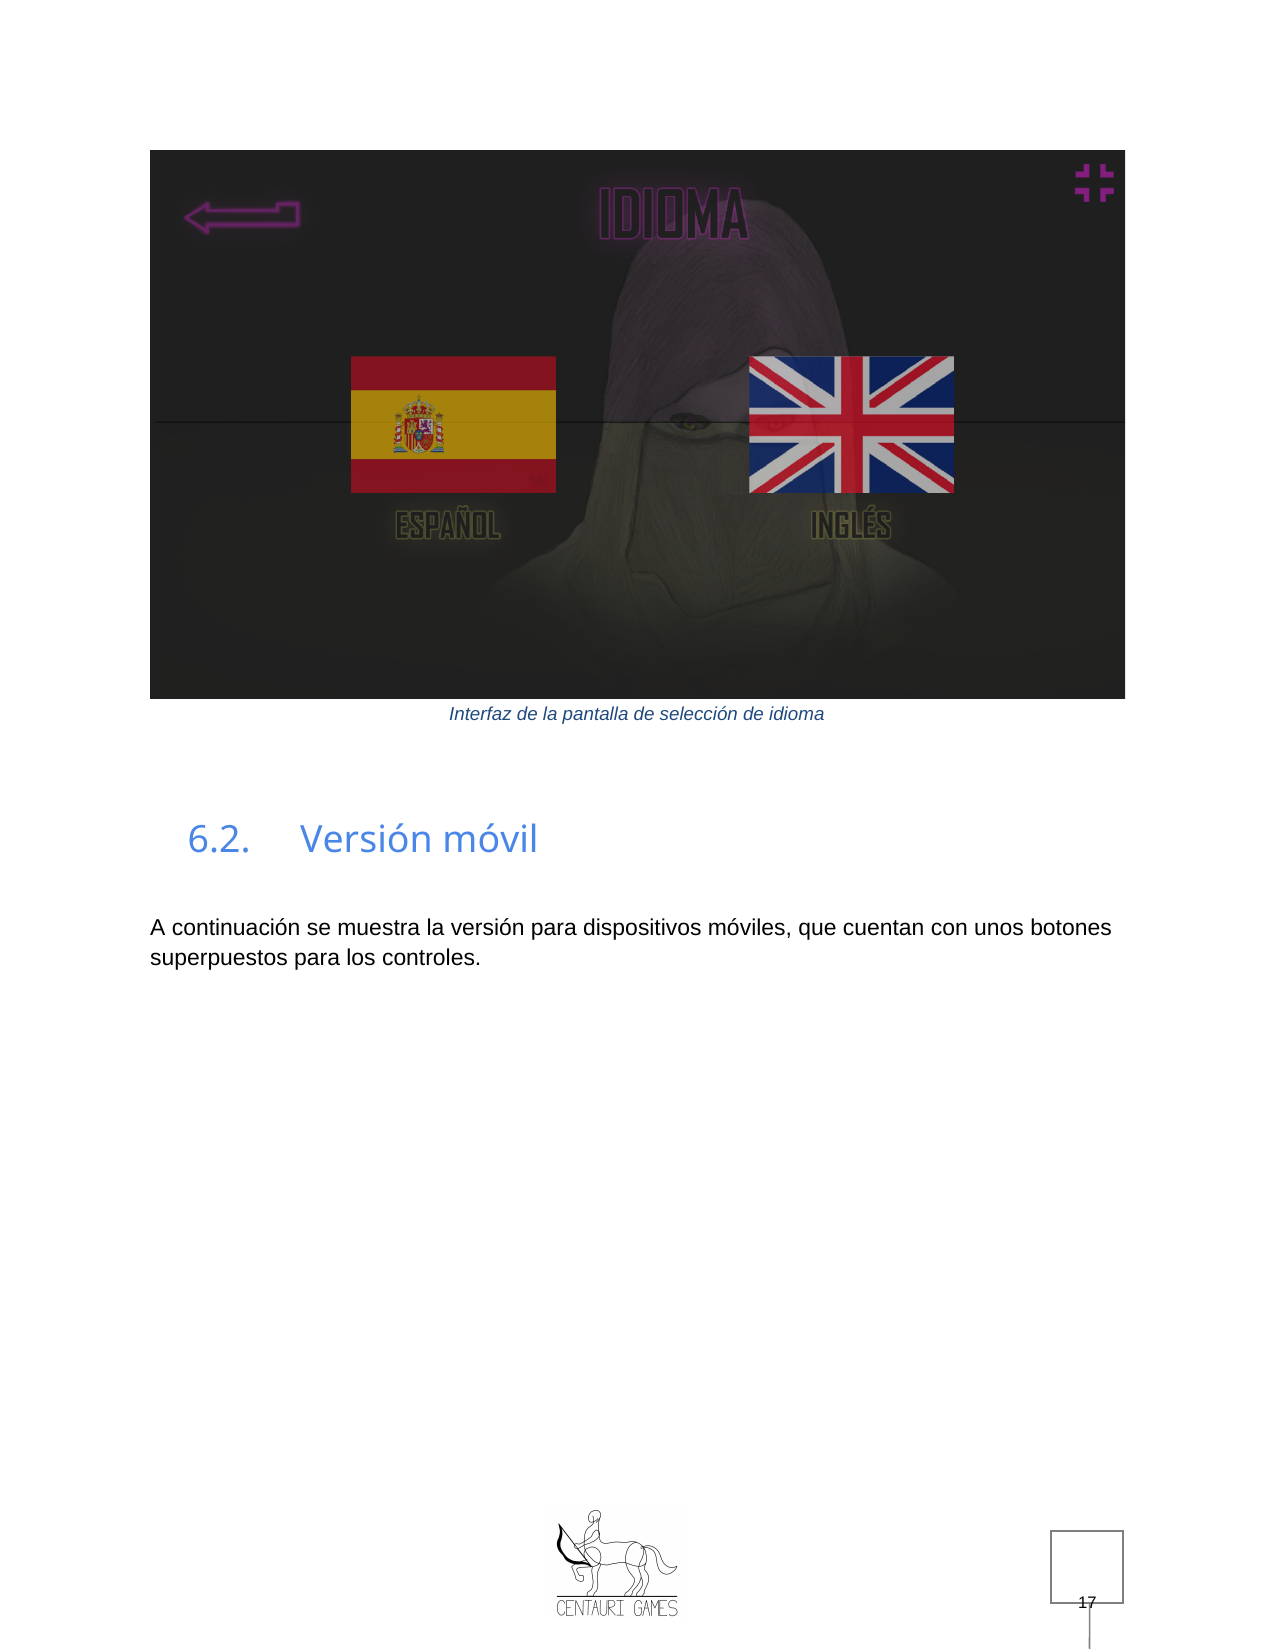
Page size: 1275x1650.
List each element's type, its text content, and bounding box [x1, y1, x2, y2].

subtitle Versión móvil [187, 812, 1125, 863]
text A continuación se muestra la versión para dispositivos móviles, que cuentan con unos botones superpuestos para los controles. [150, 914, 1125, 970]
text Interfaz de la pantalla de selección de idioma [150, 702, 1125, 724]
picture [549, 1506, 685, 1620]
picture [150, 150, 1125, 699]
